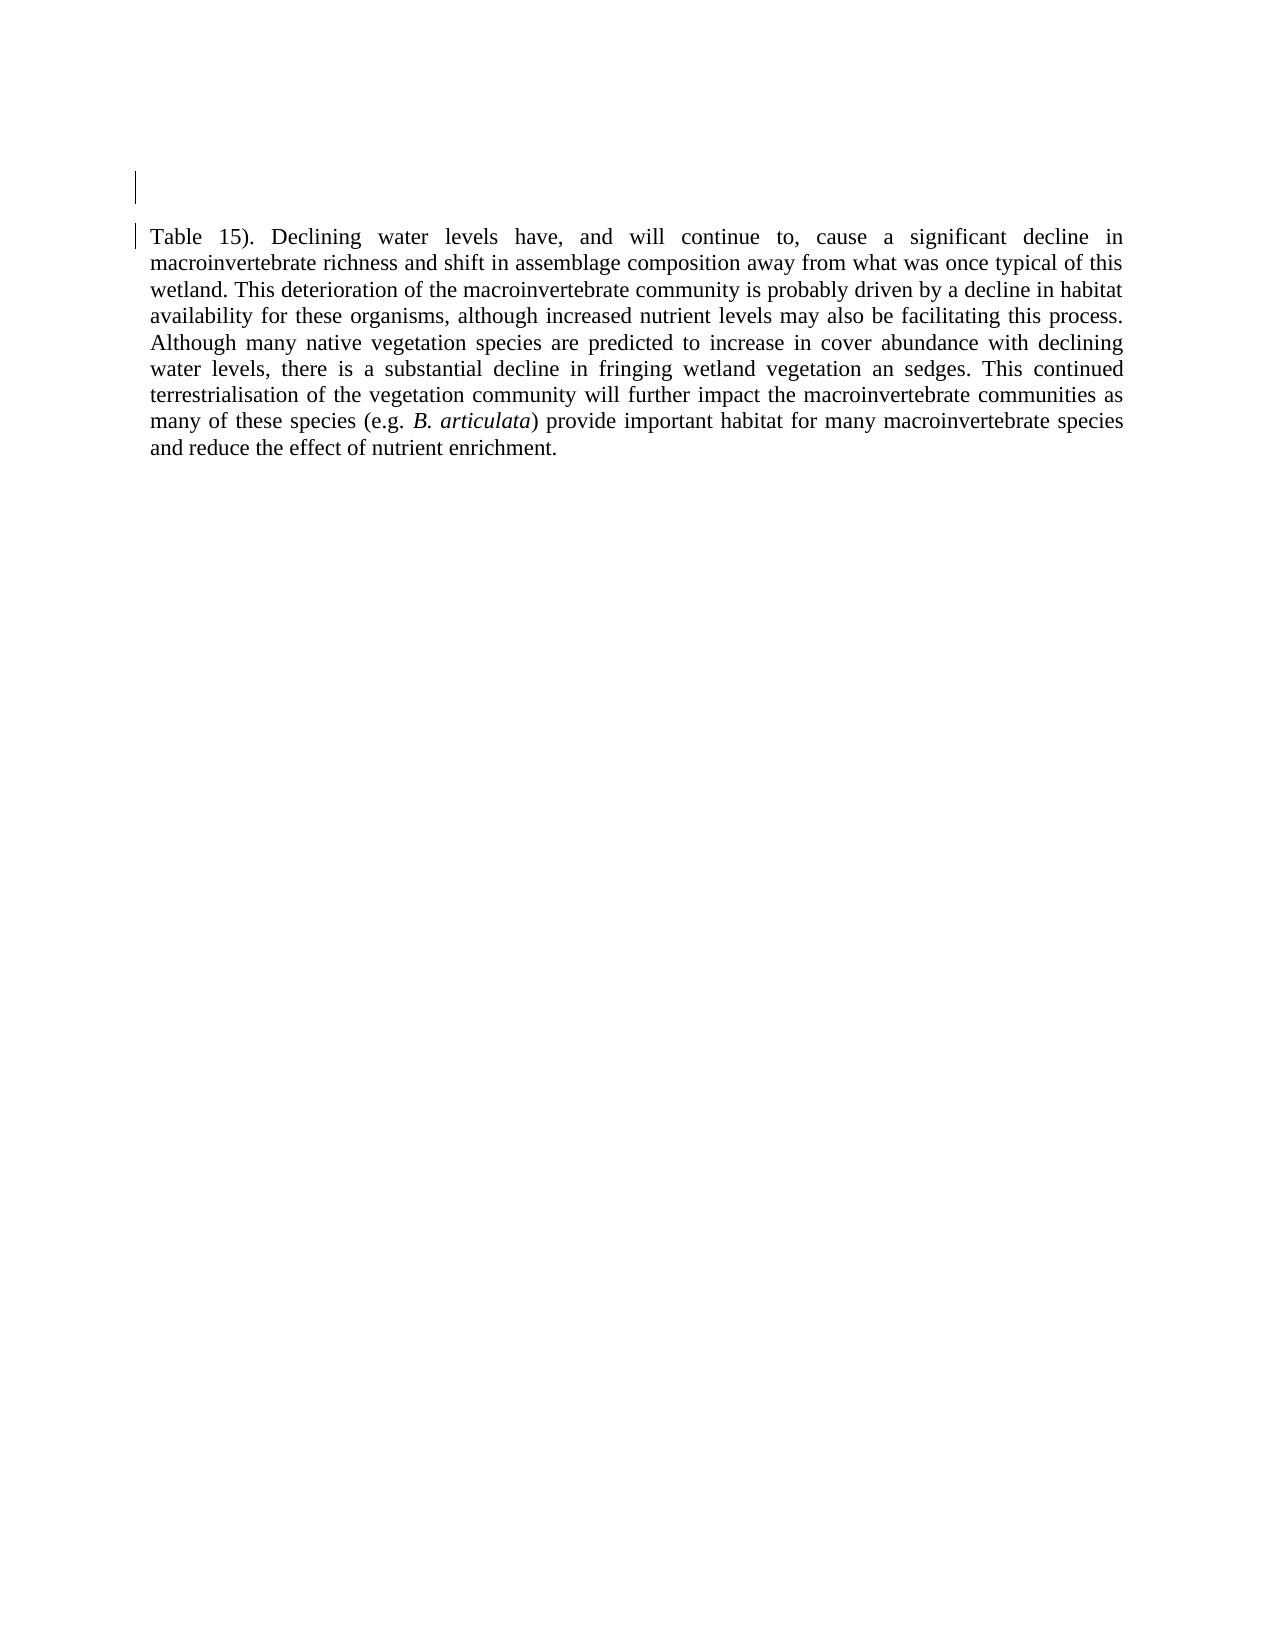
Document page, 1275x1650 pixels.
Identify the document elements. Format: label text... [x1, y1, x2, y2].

text Table 15). Declining water levels have, and will continue to, cause a significant decline in macroinvertebrate richness and shift in assemblage composition away from what was once typical of this wetland. This deterioration of the macroinvertebrate community is probably driven by a decline in habitat availability for these organisms, although increased nutrient levels may also be facilitating this process. Although many native vegetation species are predicted to increase in cover abundance with declining water levels, there is a substantial decline in fringing wetland vegetation an sedges. This continued terrestrialisation of the vegetation community will further impact the macroinvertebrate communities as many of these species (e.g. B. articulata) provide important habitat for many macroinvertebrate species and reduce the effect of nutrient enrichment. [150, 223, 1125, 460]
